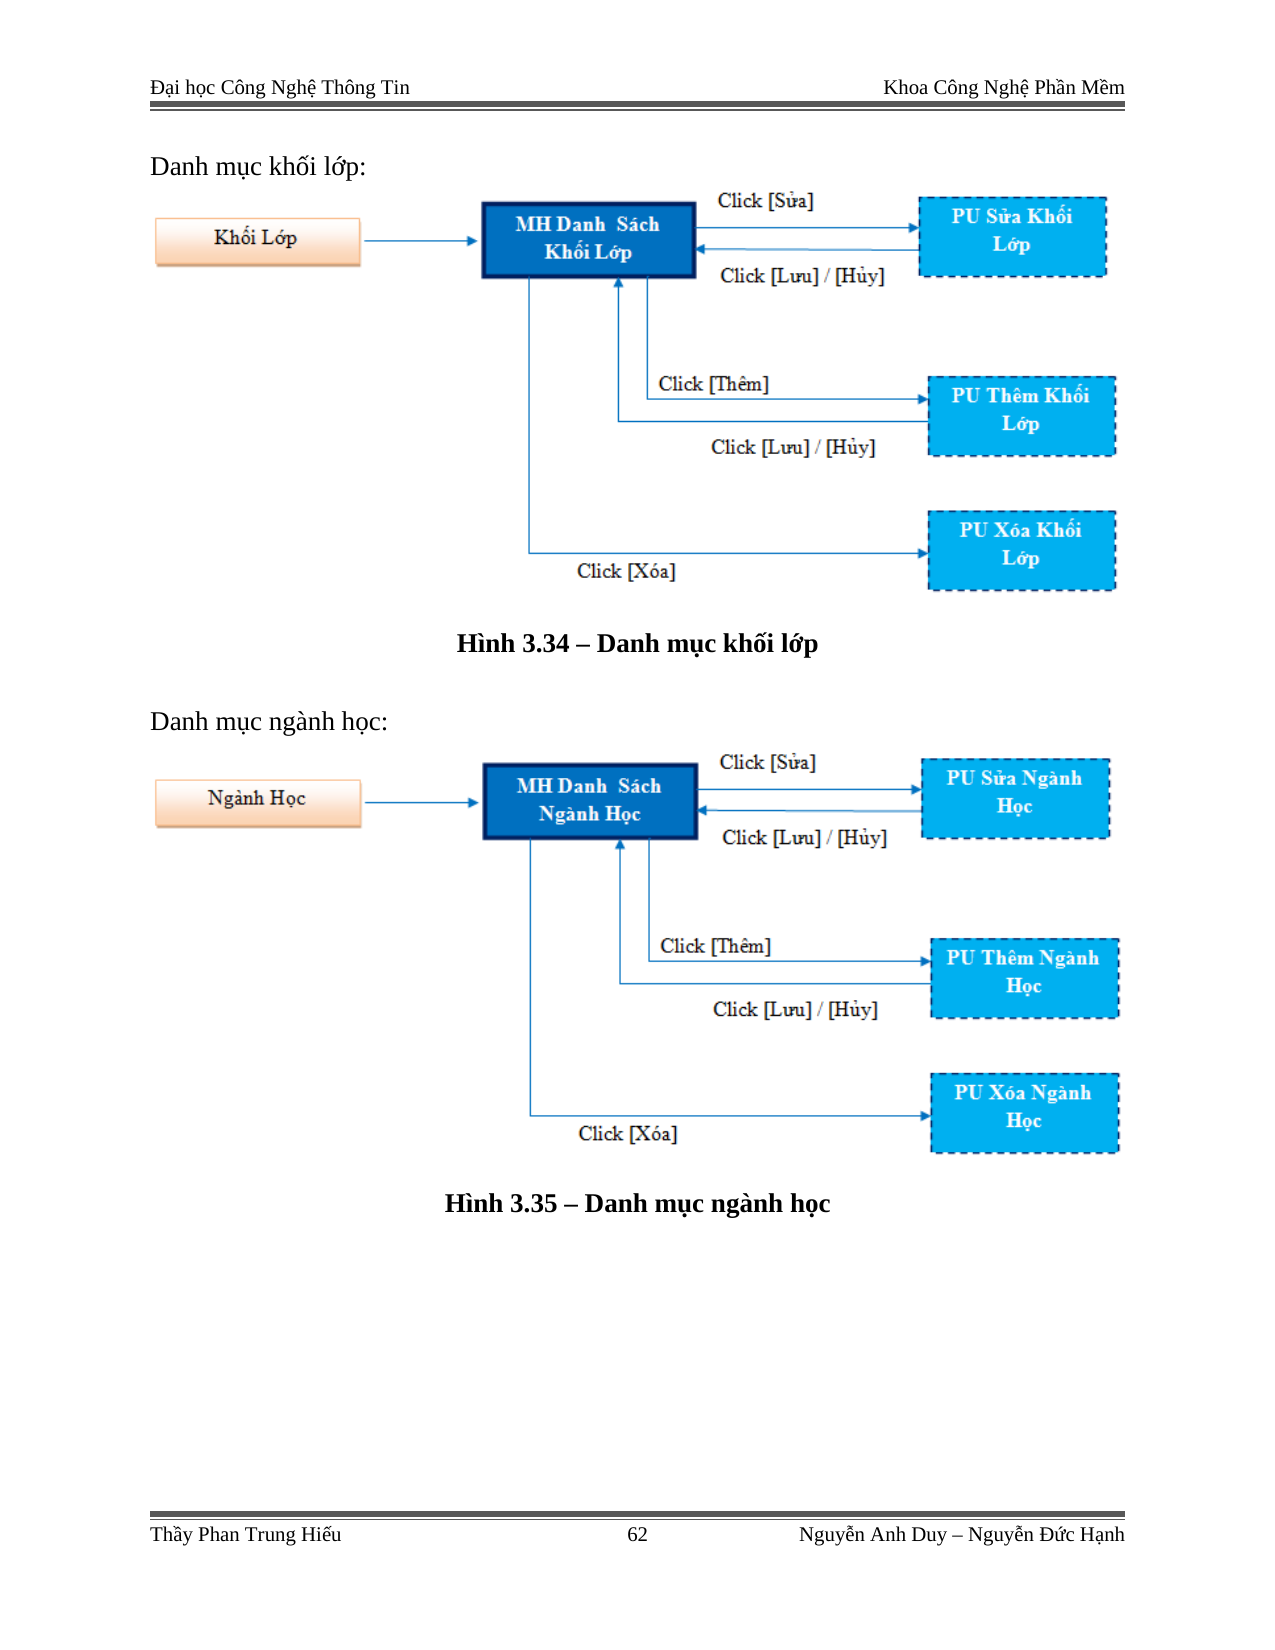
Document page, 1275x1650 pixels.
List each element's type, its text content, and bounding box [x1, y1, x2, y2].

text Danh mục khối lớp: [150, 150, 1125, 181]
text Danh mục ngành học: [150, 705, 1125, 736]
picture [150, 185, 1124, 599]
subtitle Hình 3.34 – Danh mục khối lớp [150, 627, 1125, 659]
picture [150, 741, 1125, 1159]
subtitle Hình 3.35 – Danh mục ngành học [150, 1187, 1125, 1218]
